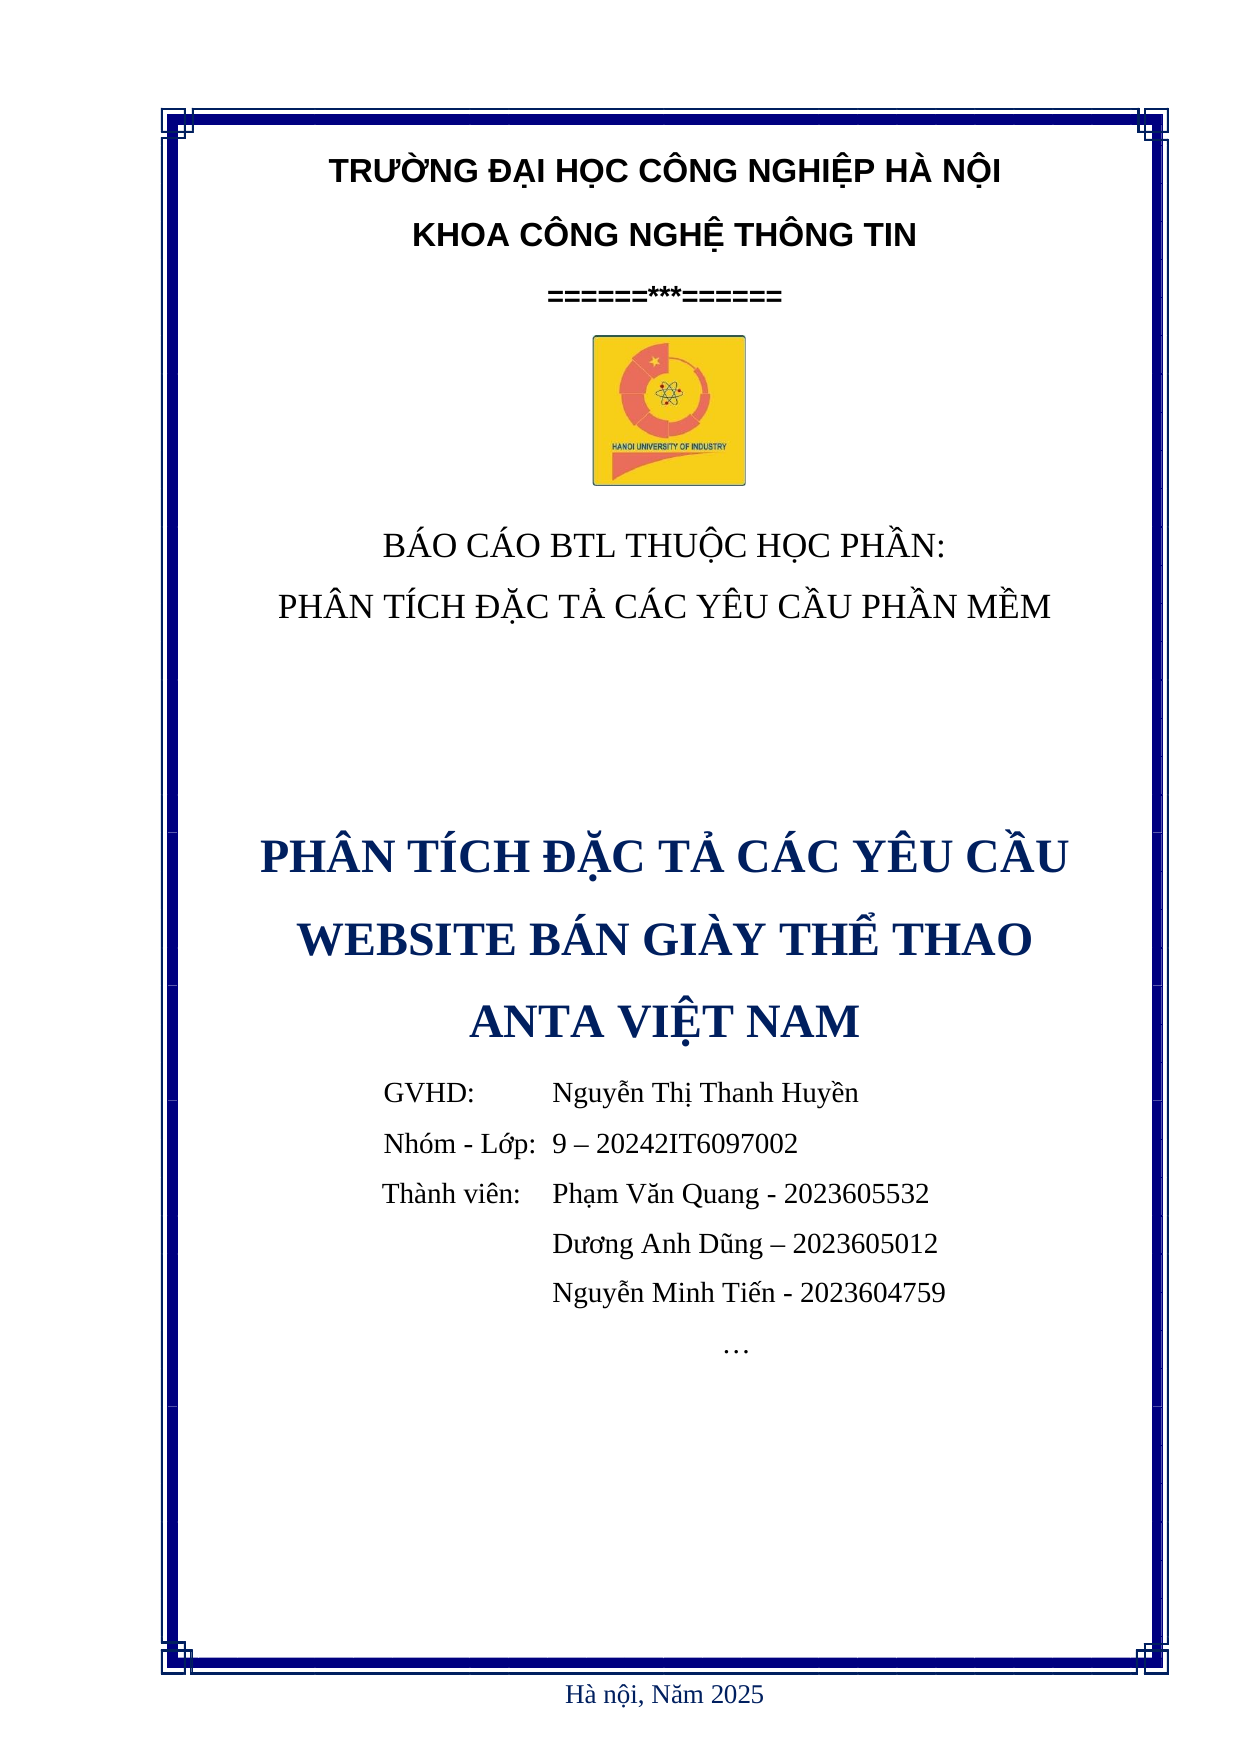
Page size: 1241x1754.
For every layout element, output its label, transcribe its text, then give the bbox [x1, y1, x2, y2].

picture [592, 335, 746, 352]
title PHÂN TÍCH ĐẶC TẢ CÁC YÊU CẦU WEBSITE BÁN GIÀY THỂ THAO ANTA VIỆT NAM [260, 828, 1069, 1048]
text ======***====== [283, 279, 1046, 312]
text Nhóm - Lớp: 9 – 20242IT6097002 [383, 1126, 1004, 1160]
text … [724, 1326, 1196, 1359]
text Thành viên: Phạm Văn Quang - 2023605532 [382, 1177, 1196, 1210]
text GVHD: Nguyễn Thị Thanh Huyền [383, 1076, 1004, 1109]
text BÁO CÁO BTL THUỘC HỌC PHẦN: PHÂN TÍCH ĐẶC TẢ CÁC YÊU CẦU PHẦN MỀM [278, 352, 1052, 627]
text TRƯỜNG ĐẠI HỌC CÔNG NGHIỆP HÀ NỘI KHOA CÔNG NGHỆ THÔNG TIN [283, 151, 1046, 253]
text Nguyễn Minh Tiến - 2023604759 [177, 1276, 1196, 1309]
text Dương Anh Dũng – 2023605012 [177, 1226, 1196, 1259]
text Hà nội, Năm 2025 [283, 1678, 1046, 1709]
